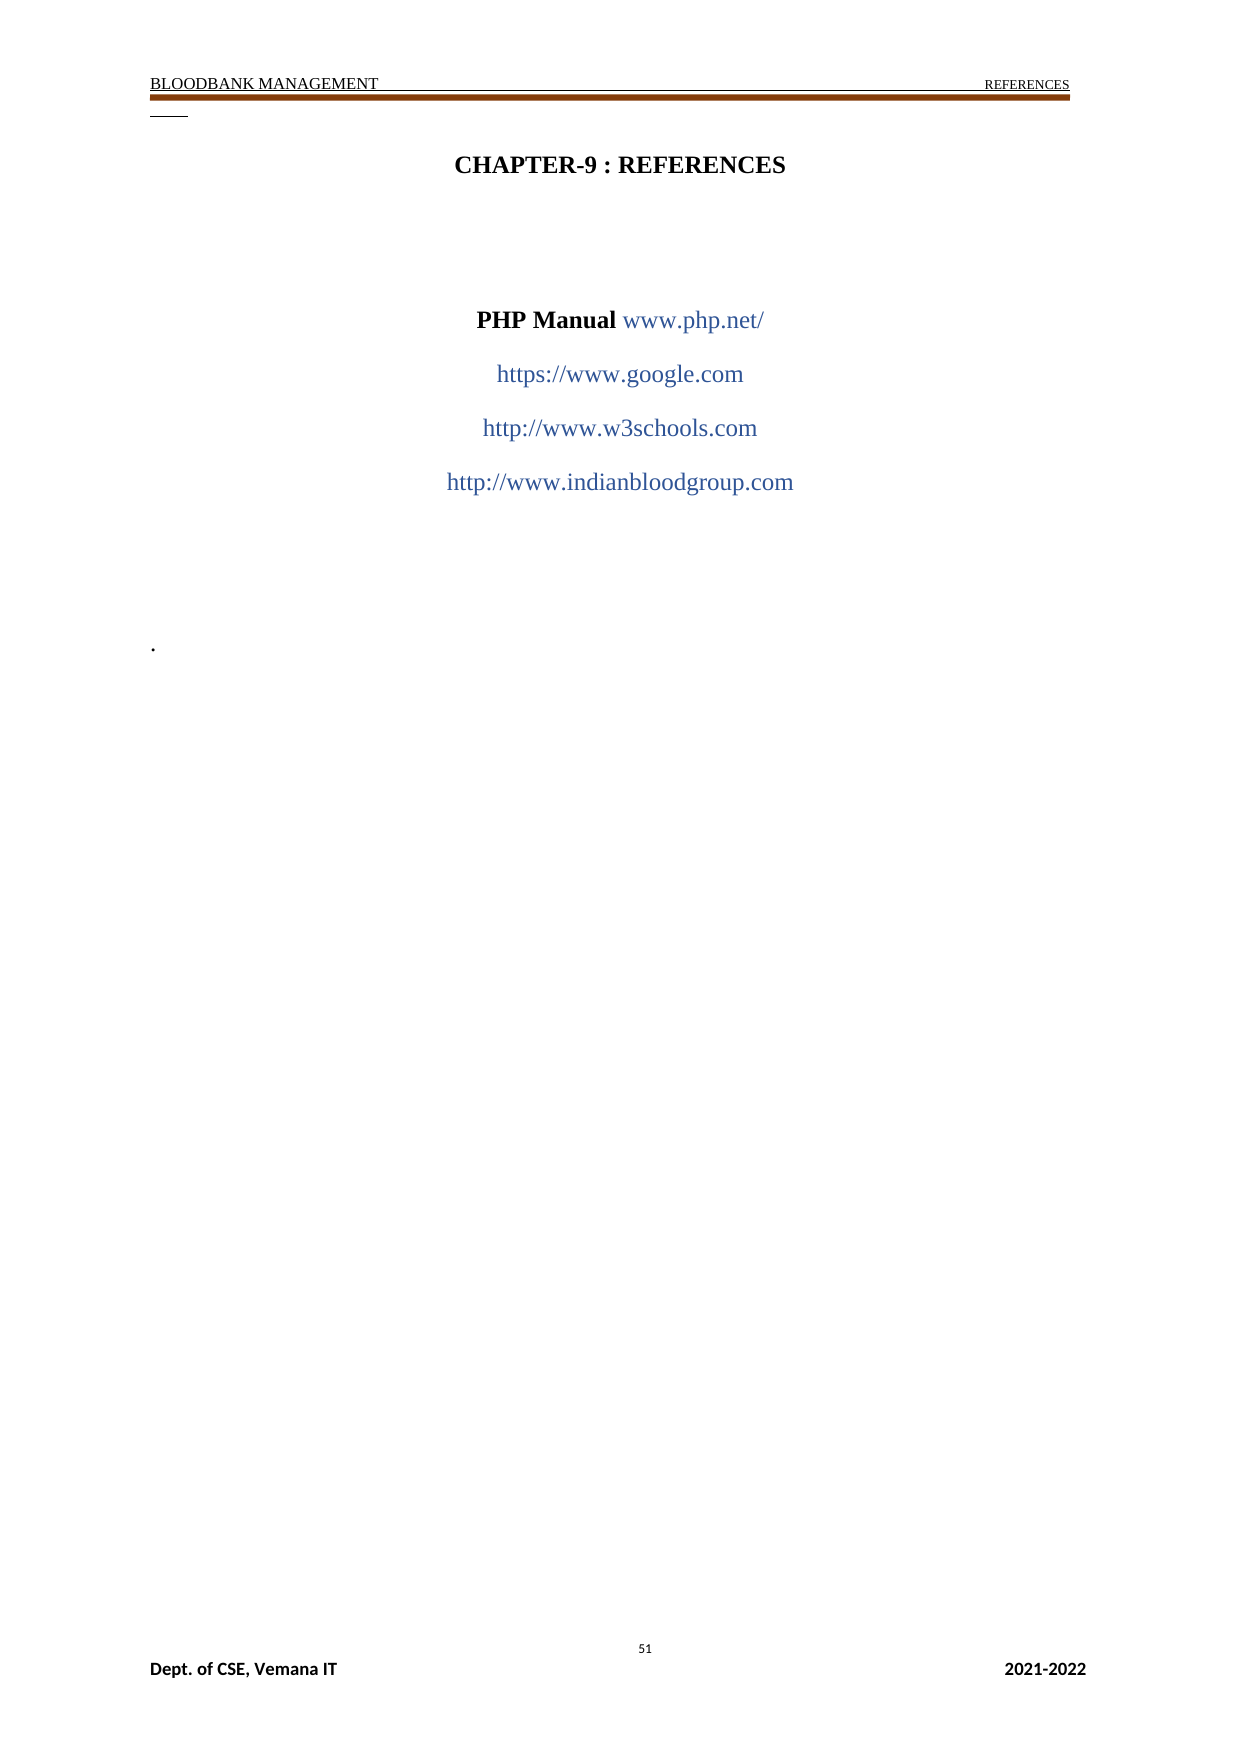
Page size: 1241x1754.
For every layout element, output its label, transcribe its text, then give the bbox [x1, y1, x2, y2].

text CHAPTER-9 : REFERENCES [150, 150, 1090, 179]
text PHP Manual www.php.net/ [150, 305, 1090, 334]
text http://www.indianbloodgroup.com [150, 467, 1090, 496]
text http://www.w3schools.com [150, 413, 1090, 442]
text https://www.google.com [150, 359, 1090, 388]
text . [150, 628, 1090, 657]
